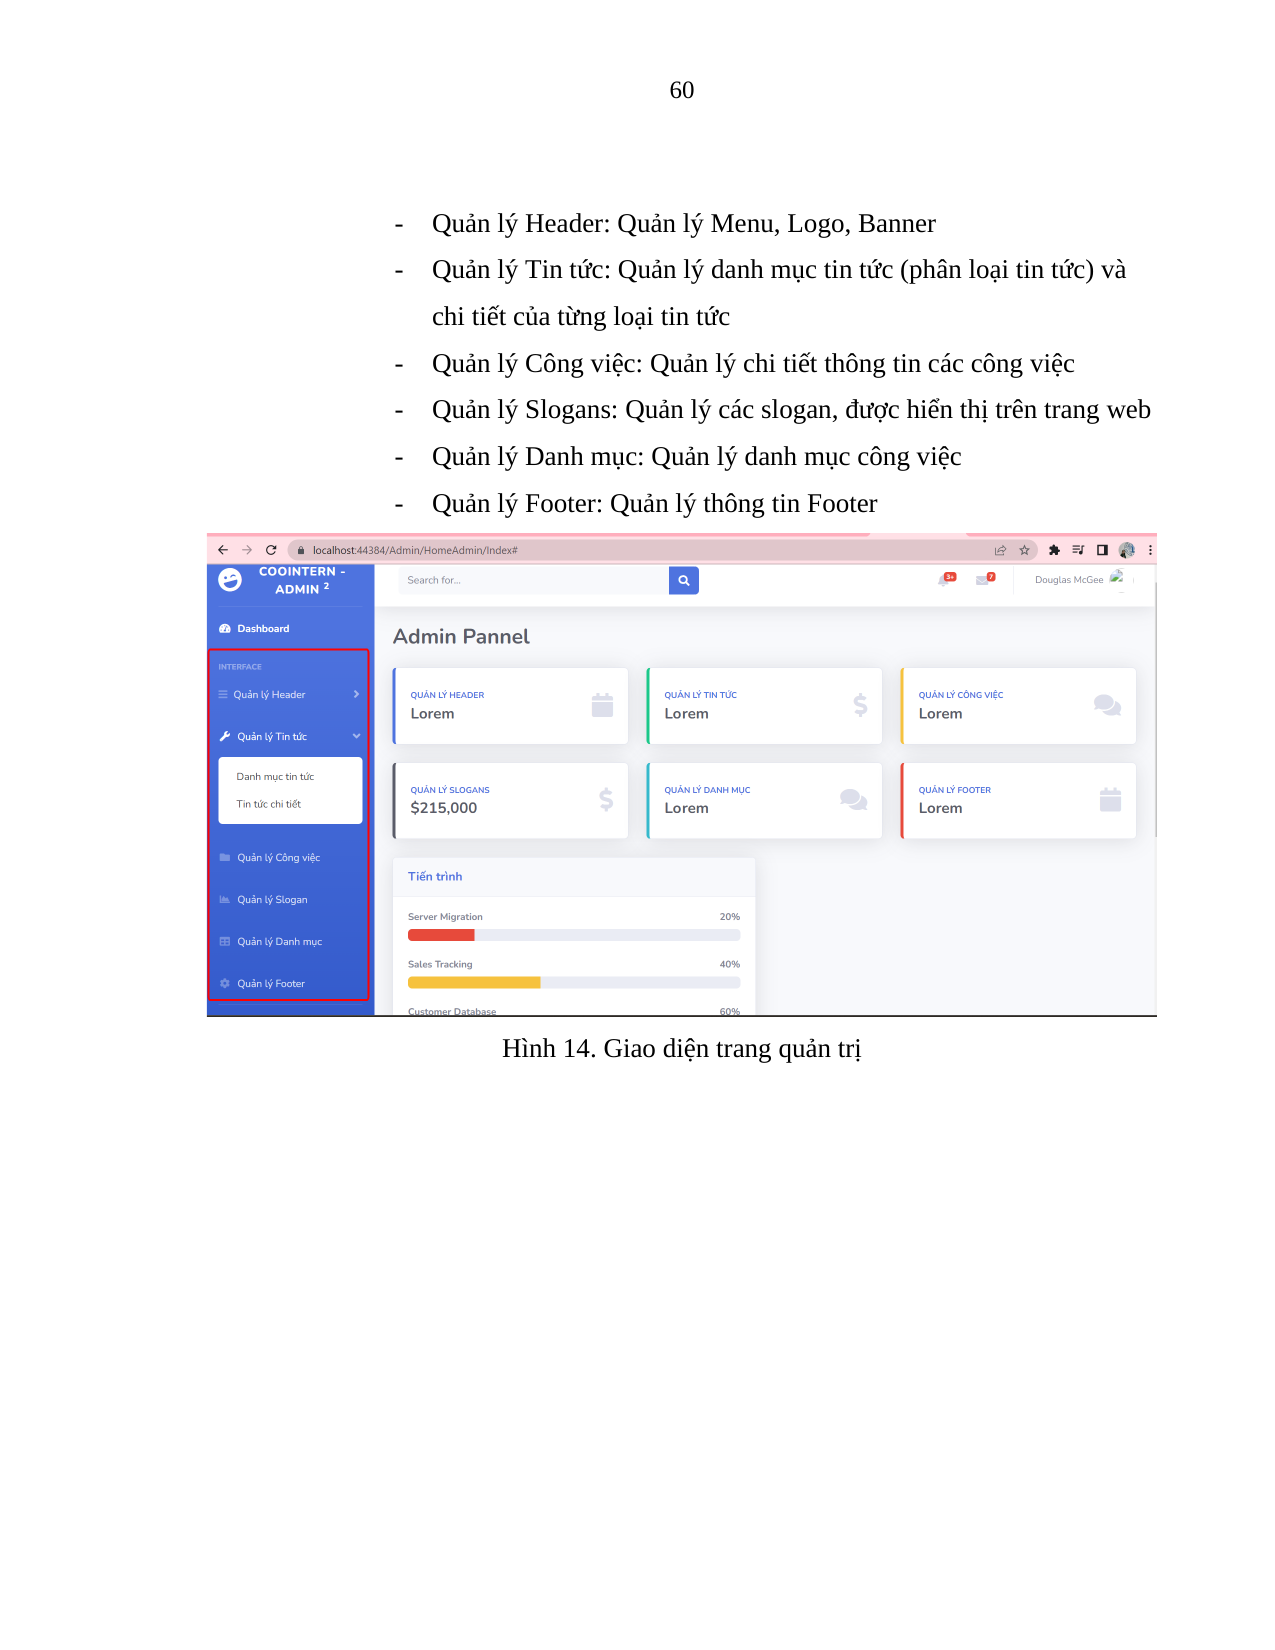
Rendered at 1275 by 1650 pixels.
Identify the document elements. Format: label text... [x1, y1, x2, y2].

list Quản lý Header: Quản lý Menu, Logo, Banner [394, 207, 1157, 238]
list Quản lý Footer: Quản lý thông tin Footer [394, 487, 1157, 518]
list Quản lý Slogans: Quản lý các slogan, được hiển thị trên trang web [394, 393, 1157, 424]
picture [206, 533, 1157, 1017]
list Quản lý Công việc: Quản lý chi tiết thông tin các công việc [394, 347, 1157, 378]
list Quản lý Danh mục: Quản lý danh mục công việc [394, 440, 1157, 471]
list Quản lý Tin tức: Quản lý danh mục tin tức (phân loại tin tức) và chi tiết của từng loại tin tức [394, 253, 1157, 331]
